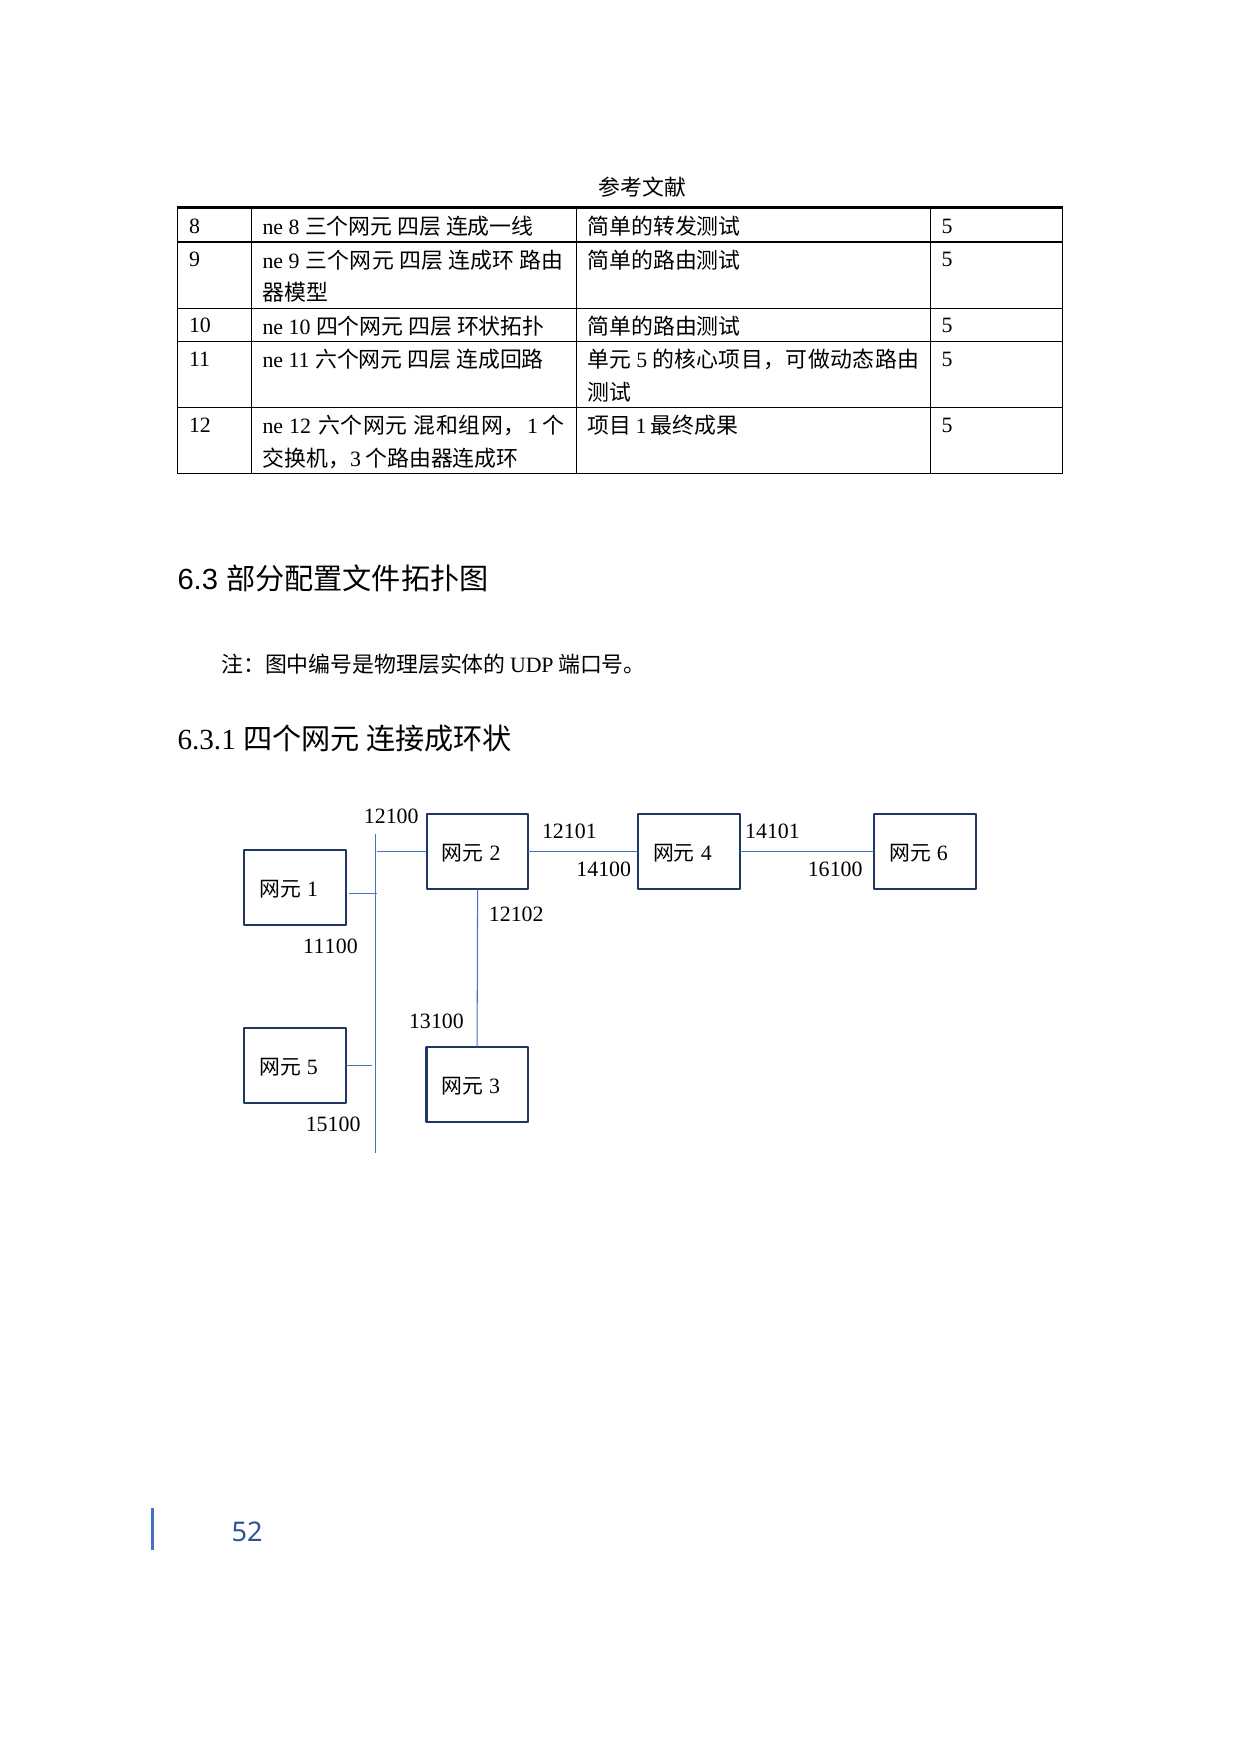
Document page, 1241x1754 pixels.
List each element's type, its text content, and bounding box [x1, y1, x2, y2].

table_cell ne 11 六个网元 四层 连成回路 [252, 342, 576, 407]
table_cell 简单的路由测试 [577, 309, 930, 341]
subtitle 四个网元 连接成环状 [177, 704, 1063, 769]
table_cell 简单的路由测试 [577, 243, 930, 307]
table_cell 项目1最终成果 [577, 408, 930, 473]
subtitle 部分配置文件拓扑图 [177, 544, 1063, 609]
table_cell ne 9 三个网元 四层 连成环 路由器模型 [252, 243, 576, 307]
table_cell 8 [178, 209, 251, 241]
table_cell 11 [178, 342, 251, 407]
table_cell 5 [931, 243, 1062, 307]
table_cell ne 10 四个网元 四层 环状拓扑 [252, 309, 576, 341]
table_cell 12 [178, 408, 251, 473]
table_cell 5 [931, 408, 1062, 473]
table_cell 简单的转发测试 [577, 209, 930, 241]
table_cell 10 [178, 309, 251, 341]
table_cell 单元5的核心项目，可做动态路由测试 [577, 342, 930, 407]
table_cell ne 8 三个网元 四层 连成一线 [252, 209, 576, 241]
text 注：图中编号是物理层实体的UDP端口号。 [177, 647, 1063, 679]
table_cell 5 [931, 309, 1062, 341]
table_cell 9 [178, 243, 251, 307]
table_cell ne 12 六个网元 混和组网，1个交换机，3个路由器连成环 [252, 408, 576, 473]
table_cell 5 [931, 342, 1062, 407]
table_cell 5 [931, 209, 1062, 241]
